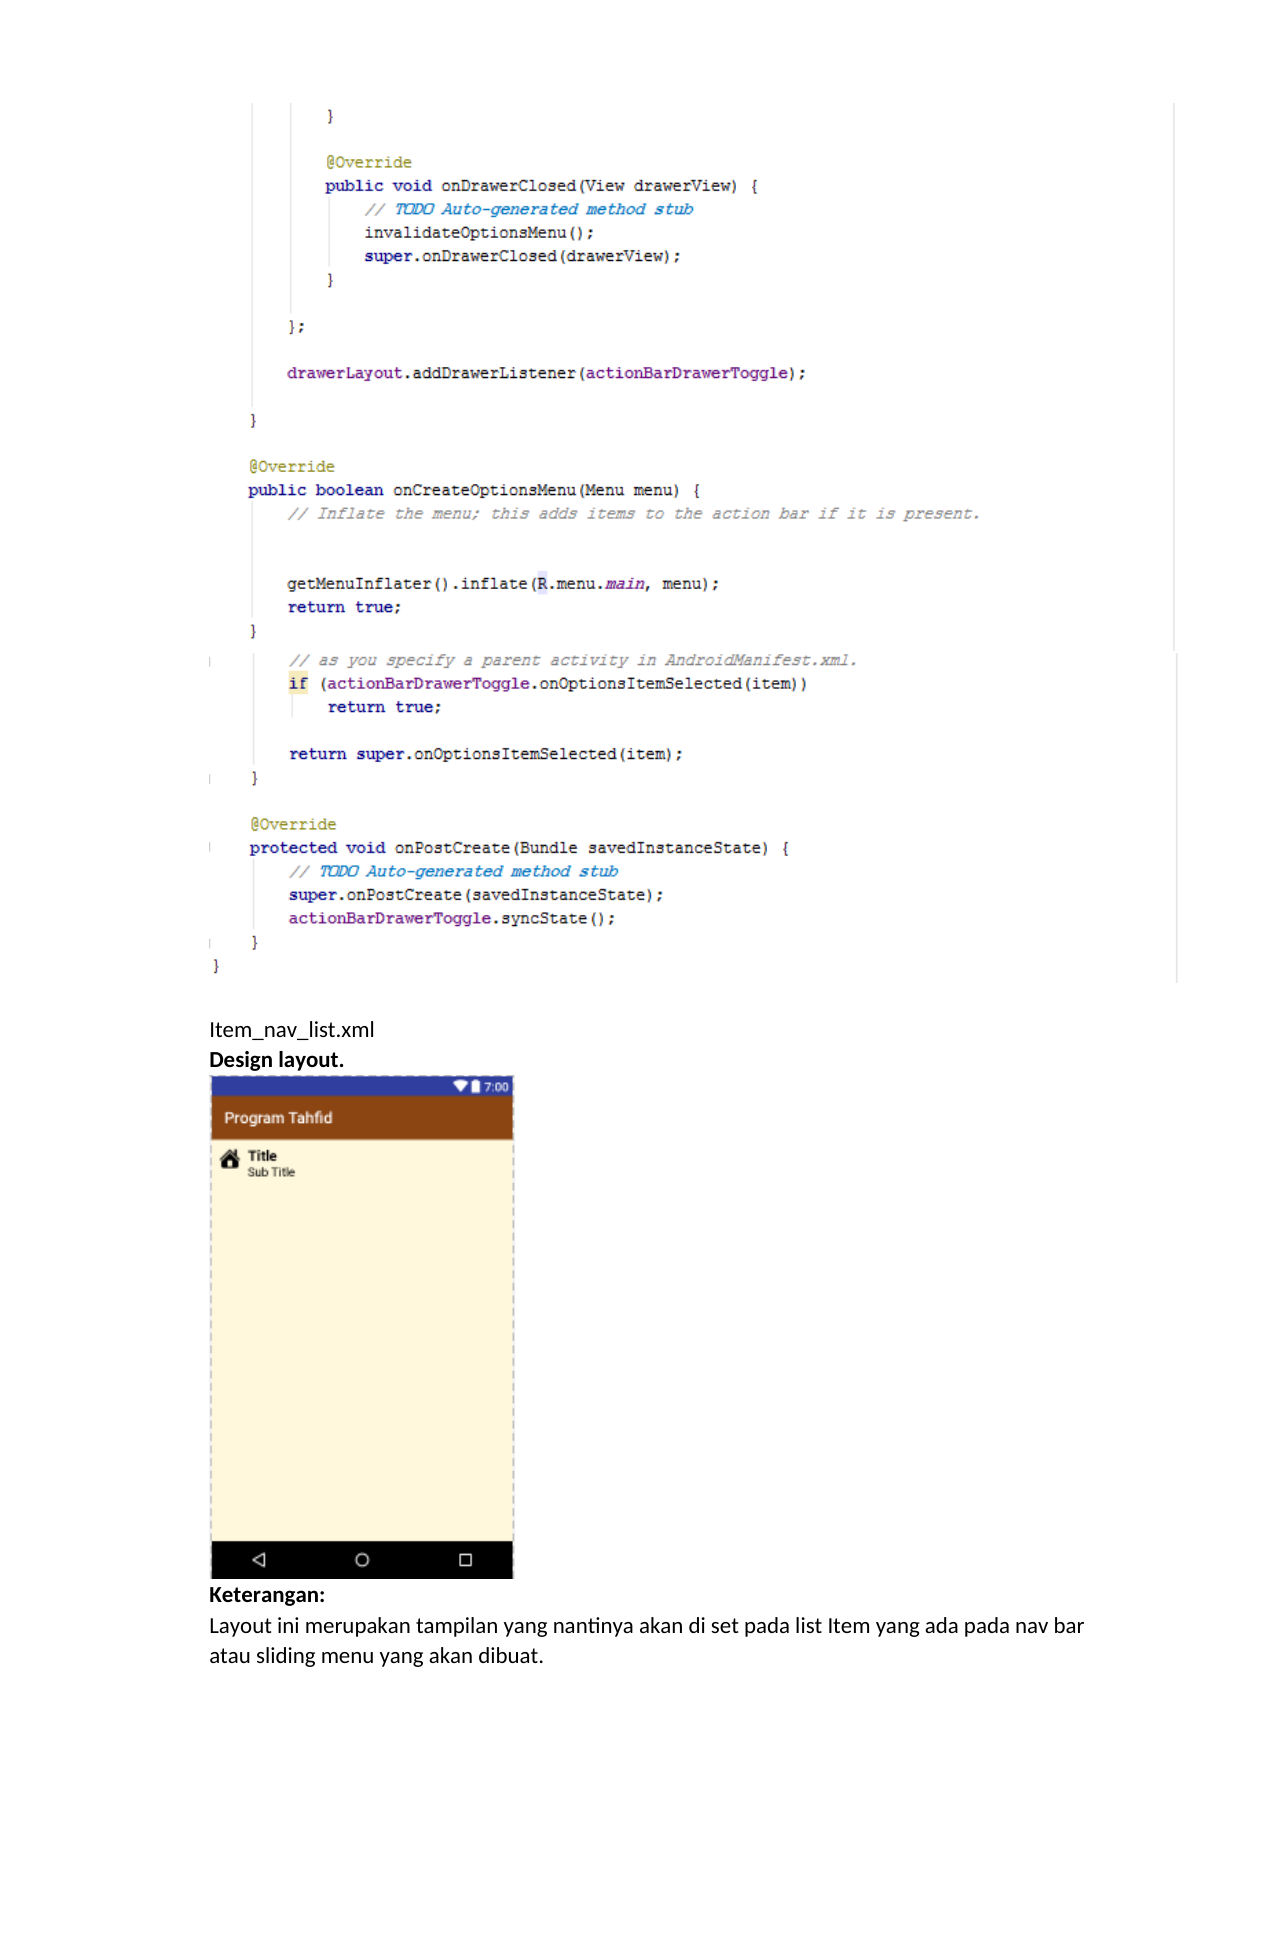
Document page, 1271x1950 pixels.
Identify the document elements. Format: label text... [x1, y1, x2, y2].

picture [209, 103, 1179, 651]
list Keterangan: [209, 1581, 1121, 1608]
list Item_nav_list.xml [209, 1015, 1121, 1043]
list Layout ini merupakan tampilan yang nantinya akan di set pada list Item yang ada pada nav bar atau sliding menu yang akan dibuat. [209, 1611, 1121, 1669]
picture [209, 653, 1179, 983]
picture [209, 1075, 516, 1579]
list Design layout. [209, 1045, 1121, 1073]
